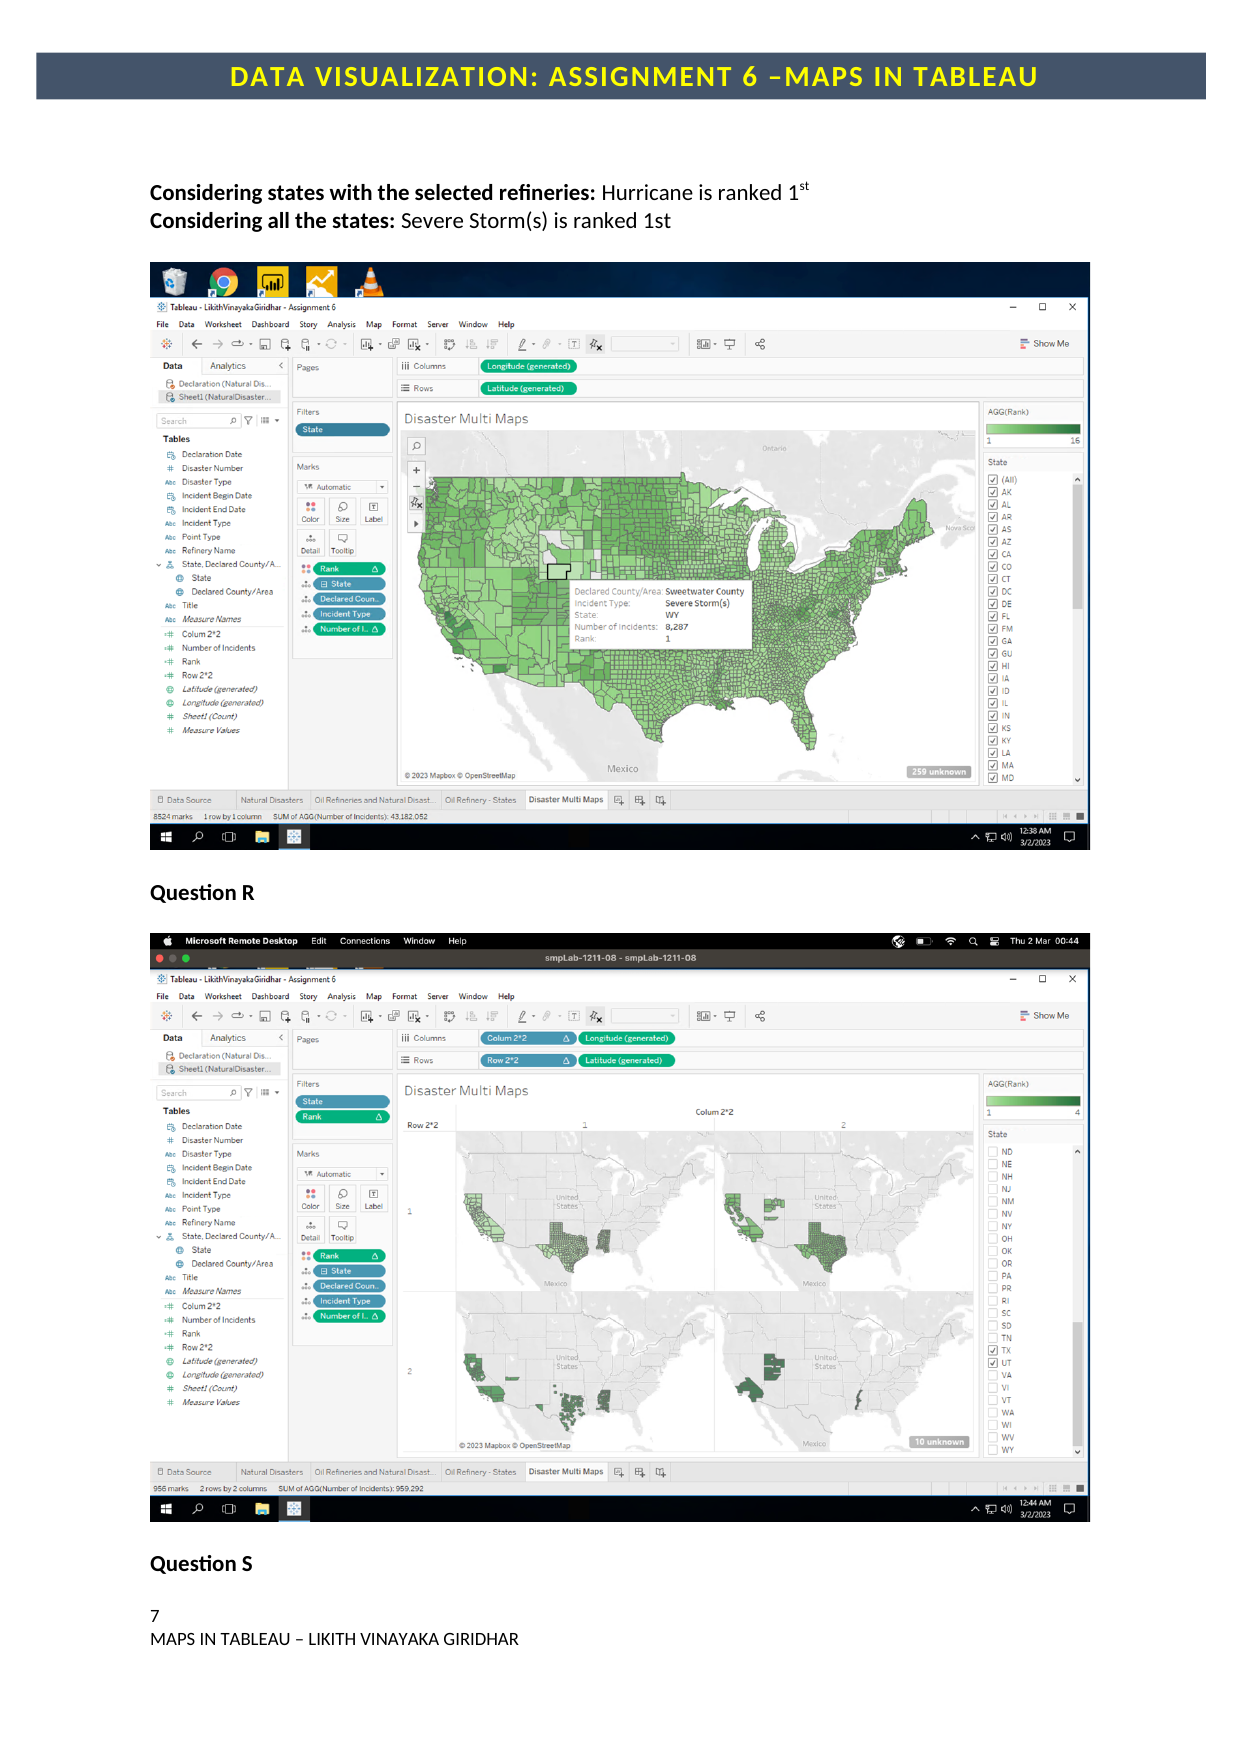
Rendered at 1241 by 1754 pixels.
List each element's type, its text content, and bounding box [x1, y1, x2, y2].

text Considering all the states: Severe Storm(s) is ranked 1st [150, 206, 1090, 234]
text Question S [150, 1549, 1090, 1577]
text Considering states with the selected refineries: Hurricane is ranked 1st [150, 178, 1090, 206]
text Question R [150, 878, 1090, 906]
picture [150, 933, 1091, 1522]
picture [150, 262, 1091, 850]
